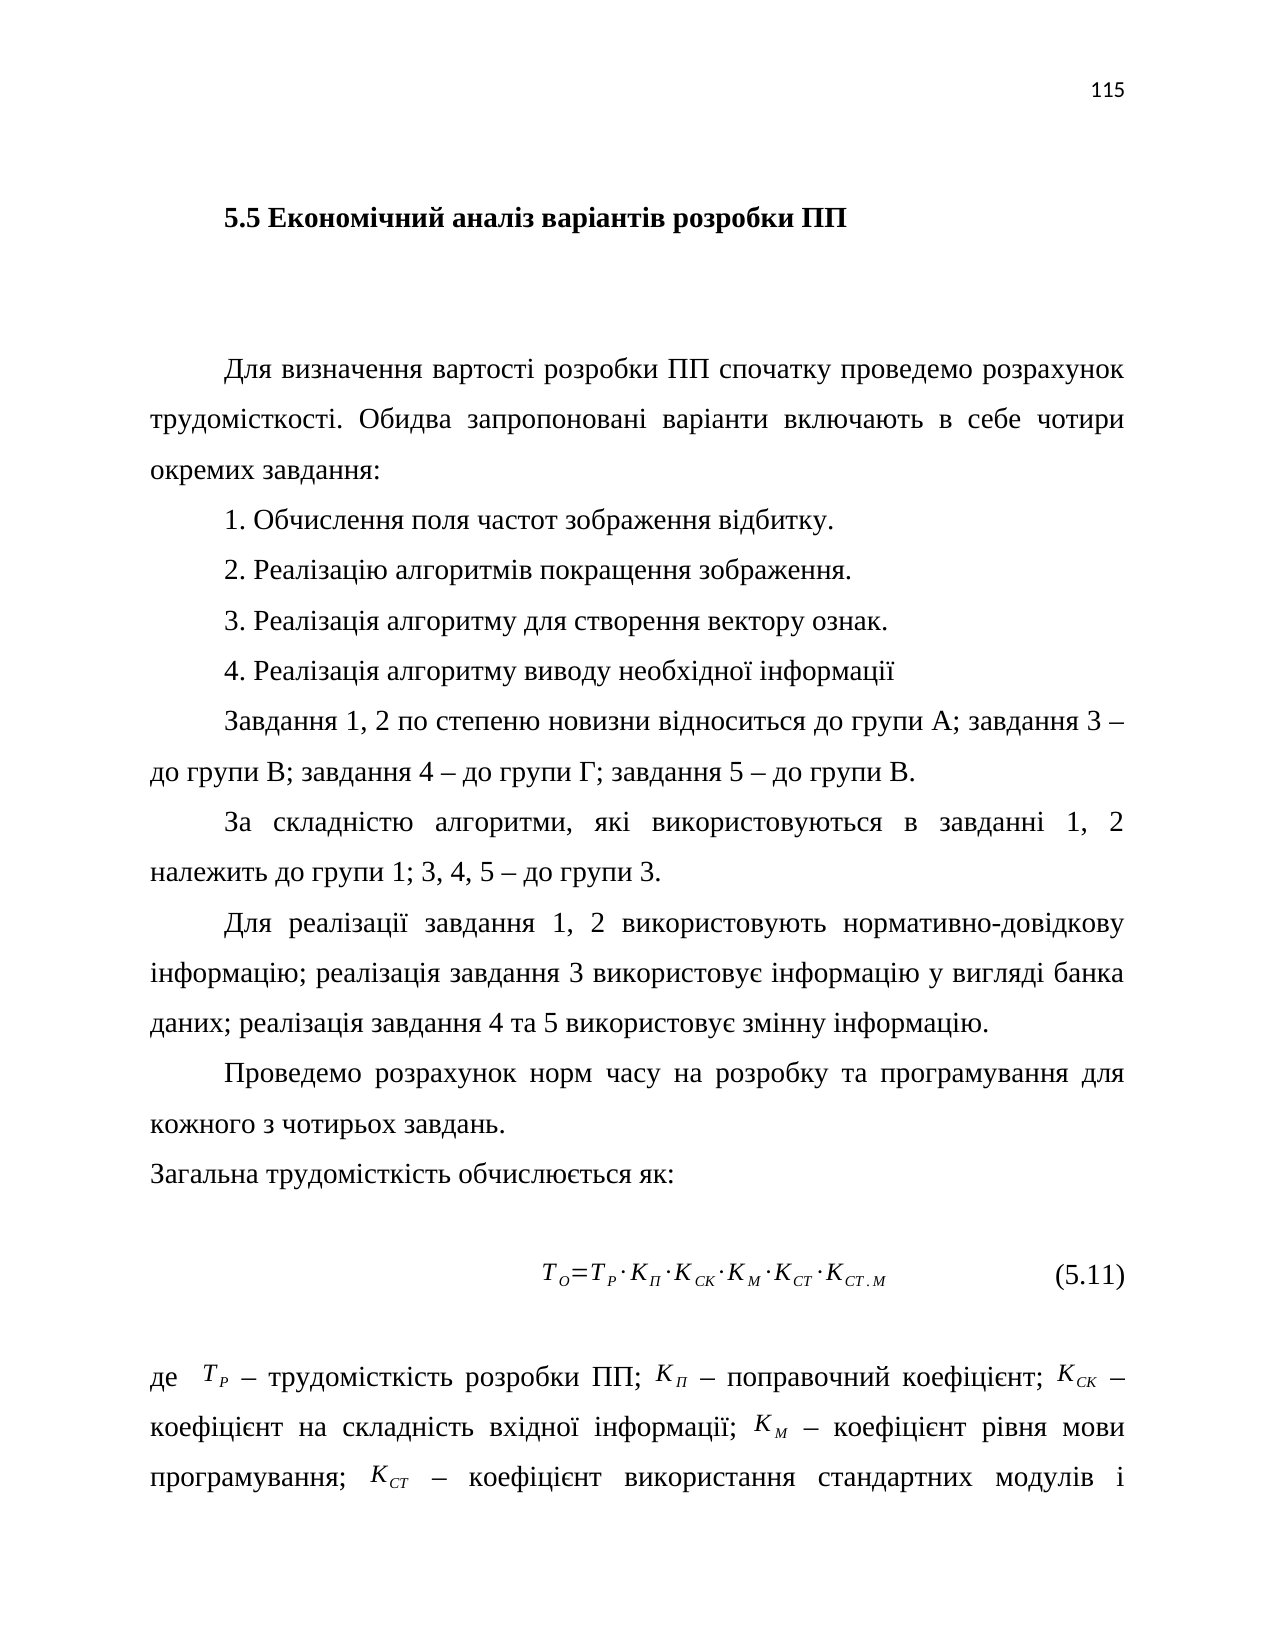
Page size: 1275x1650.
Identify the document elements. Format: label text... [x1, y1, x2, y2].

text 3. Реалізація алгоритму для створення вектору ознак. [150, 603, 1125, 636]
text 4. Реалізація алгоритму виводу необхідної інформації [150, 653, 1125, 687]
text Проведемо розрахунок норм часу на розробку та програмування для кожного з чотирьох завдань. [150, 1056, 1125, 1139]
text (5.11) [150, 1257, 1125, 1292]
text Для визначення вартості розробки ПП спочатку проведемо розрахунок трудомісткості. Обидва запропоновані варіанти включають в себе чотири окремих завдання: [150, 351, 1125, 485]
text 2. Реалізацію алгоритмів покращення зображення. [150, 552, 1125, 586]
text Завдання 1, 2 по степеню новизни відноситься до групи А; завдання 3 – до групи В; завдання 4 – до групи Г; завдання 5 – до групи В. [150, 703, 1125, 787]
text Загальна трудомісткість обчислюється як: [150, 1156, 1125, 1190]
subtitle 5.5 Економічний аналіз варіантів розробки ПП [150, 200, 1125, 234]
text 1. Обчислення поля частот зображення відбитку. [150, 502, 1125, 536]
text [150, 1359, 1125, 1493]
text За складністю алгоритми, які використовуються в завданні 1, 2 належить до групи 1; 3, 4, 5 – до групи 3. [150, 804, 1125, 888]
text Для реалізації завдання 1, 2 використовують нормативно-довідкову інформацію; реалізація завдання 3 використовує інформацію у вигляді банка даних; реалізація завдання 4 та 5 використовує змінну інформацію. [150, 905, 1125, 1039]
